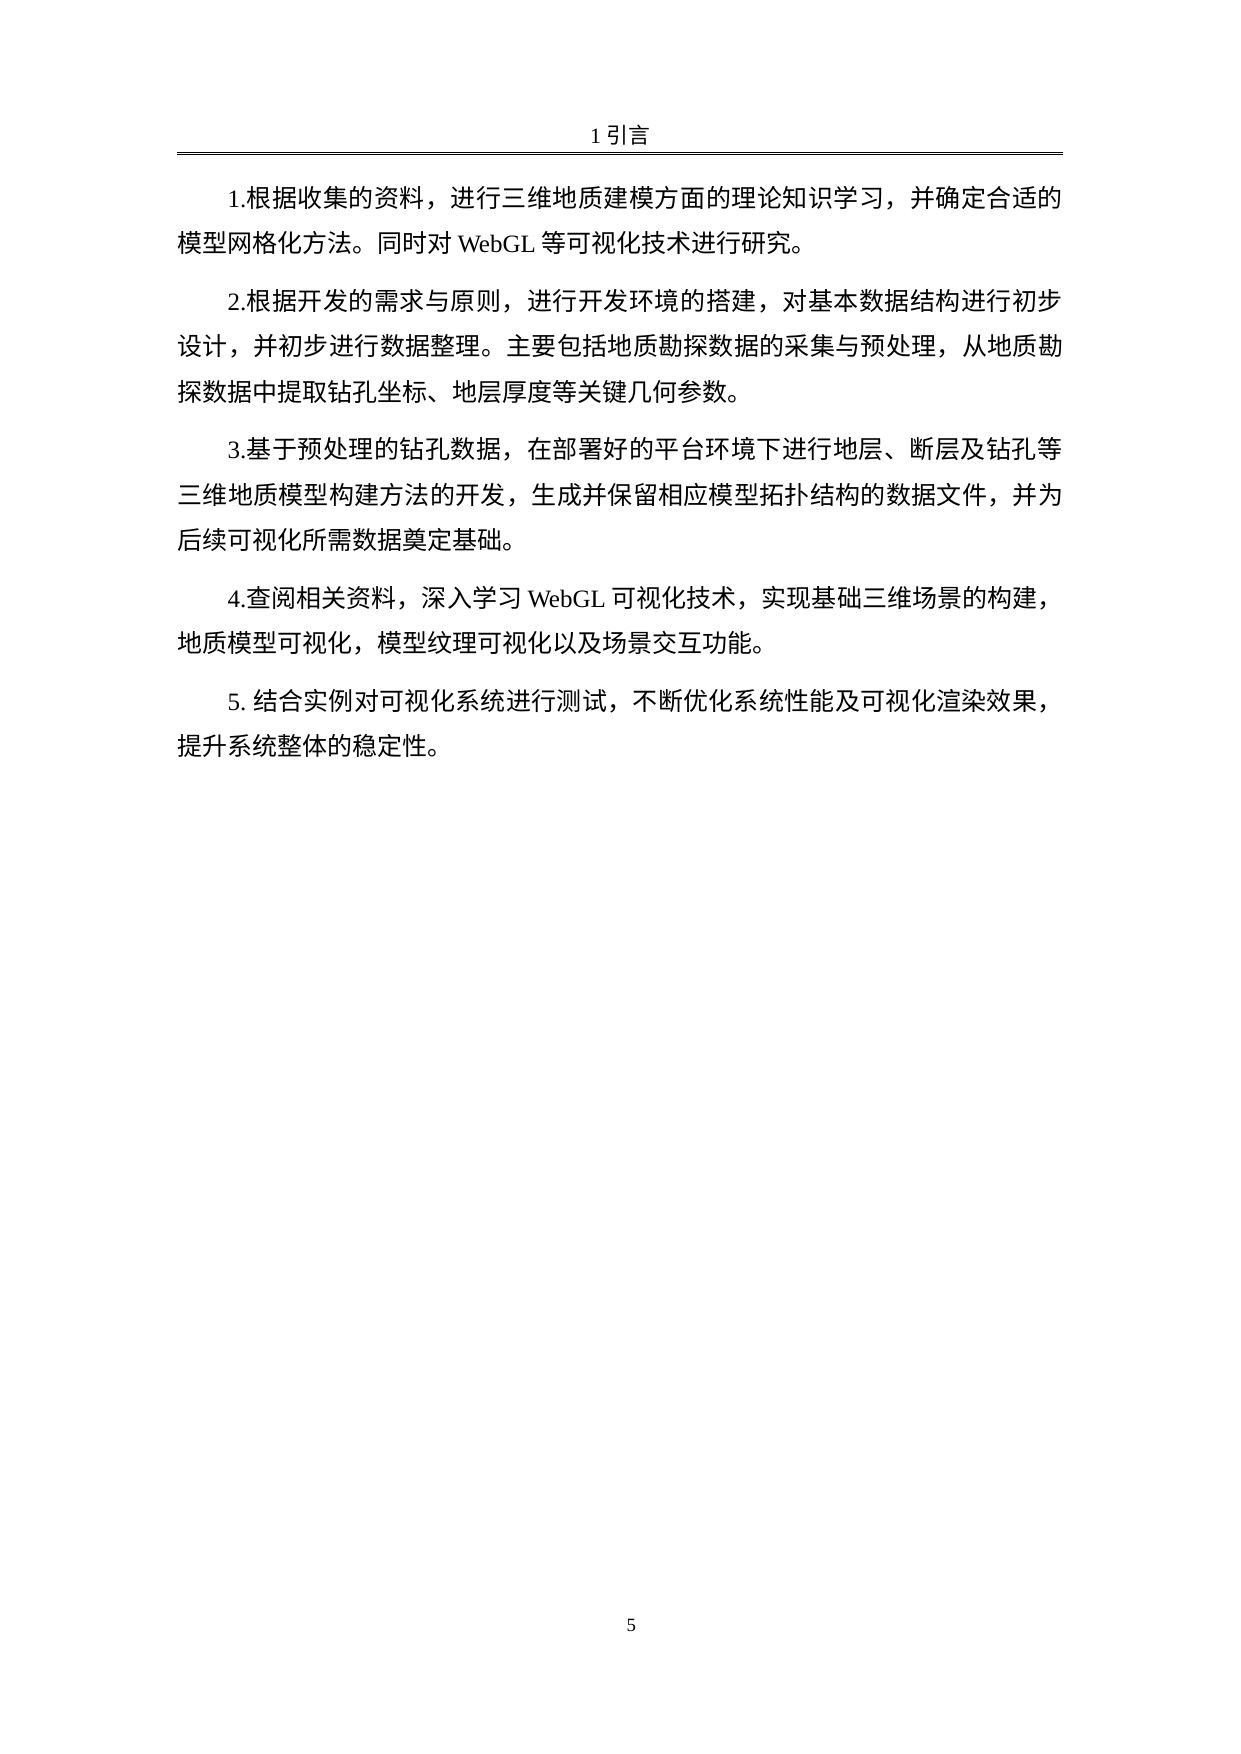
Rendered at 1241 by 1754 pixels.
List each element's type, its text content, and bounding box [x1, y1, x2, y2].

text 5. 结合实例对可视化系统进行测试，不断优化系统性能及可视化渲染效果，提升系统整体的稳定性。 [177, 681, 1063, 763]
text 1.根据收集的资料，进行三维地质建模方面的理论知识学习，并确定合适的模型网格化方法。同时对WebGL等可视化技术进行研究。 [177, 178, 1063, 260]
text 3.基于预处理的钻孔数据，在部署好的平台环境下进行地层、断层及钻孔等三维地质模型构建方法的开发，生成并保留相应模型拓扑结构的数据文件，并为后续可视化所需数据奠定基础。 [177, 430, 1063, 557]
text 2.根据开发的需求与原则，进行开发环境的搭建，对基本数据结构进行初步设计，并初步进行数据整理。主要包括地质勘探数据的采集与预处理，从地质勘探数据中提取钻孔坐标、地层厚度等关键几何参数。 [177, 281, 1063, 408]
text 4.查阅相关资料，深入学习WebGL可视化技术，实现基础三维场景的构建，地质模型可视化，模型纹理可视化以及场景交互功能。 [177, 578, 1063, 660]
